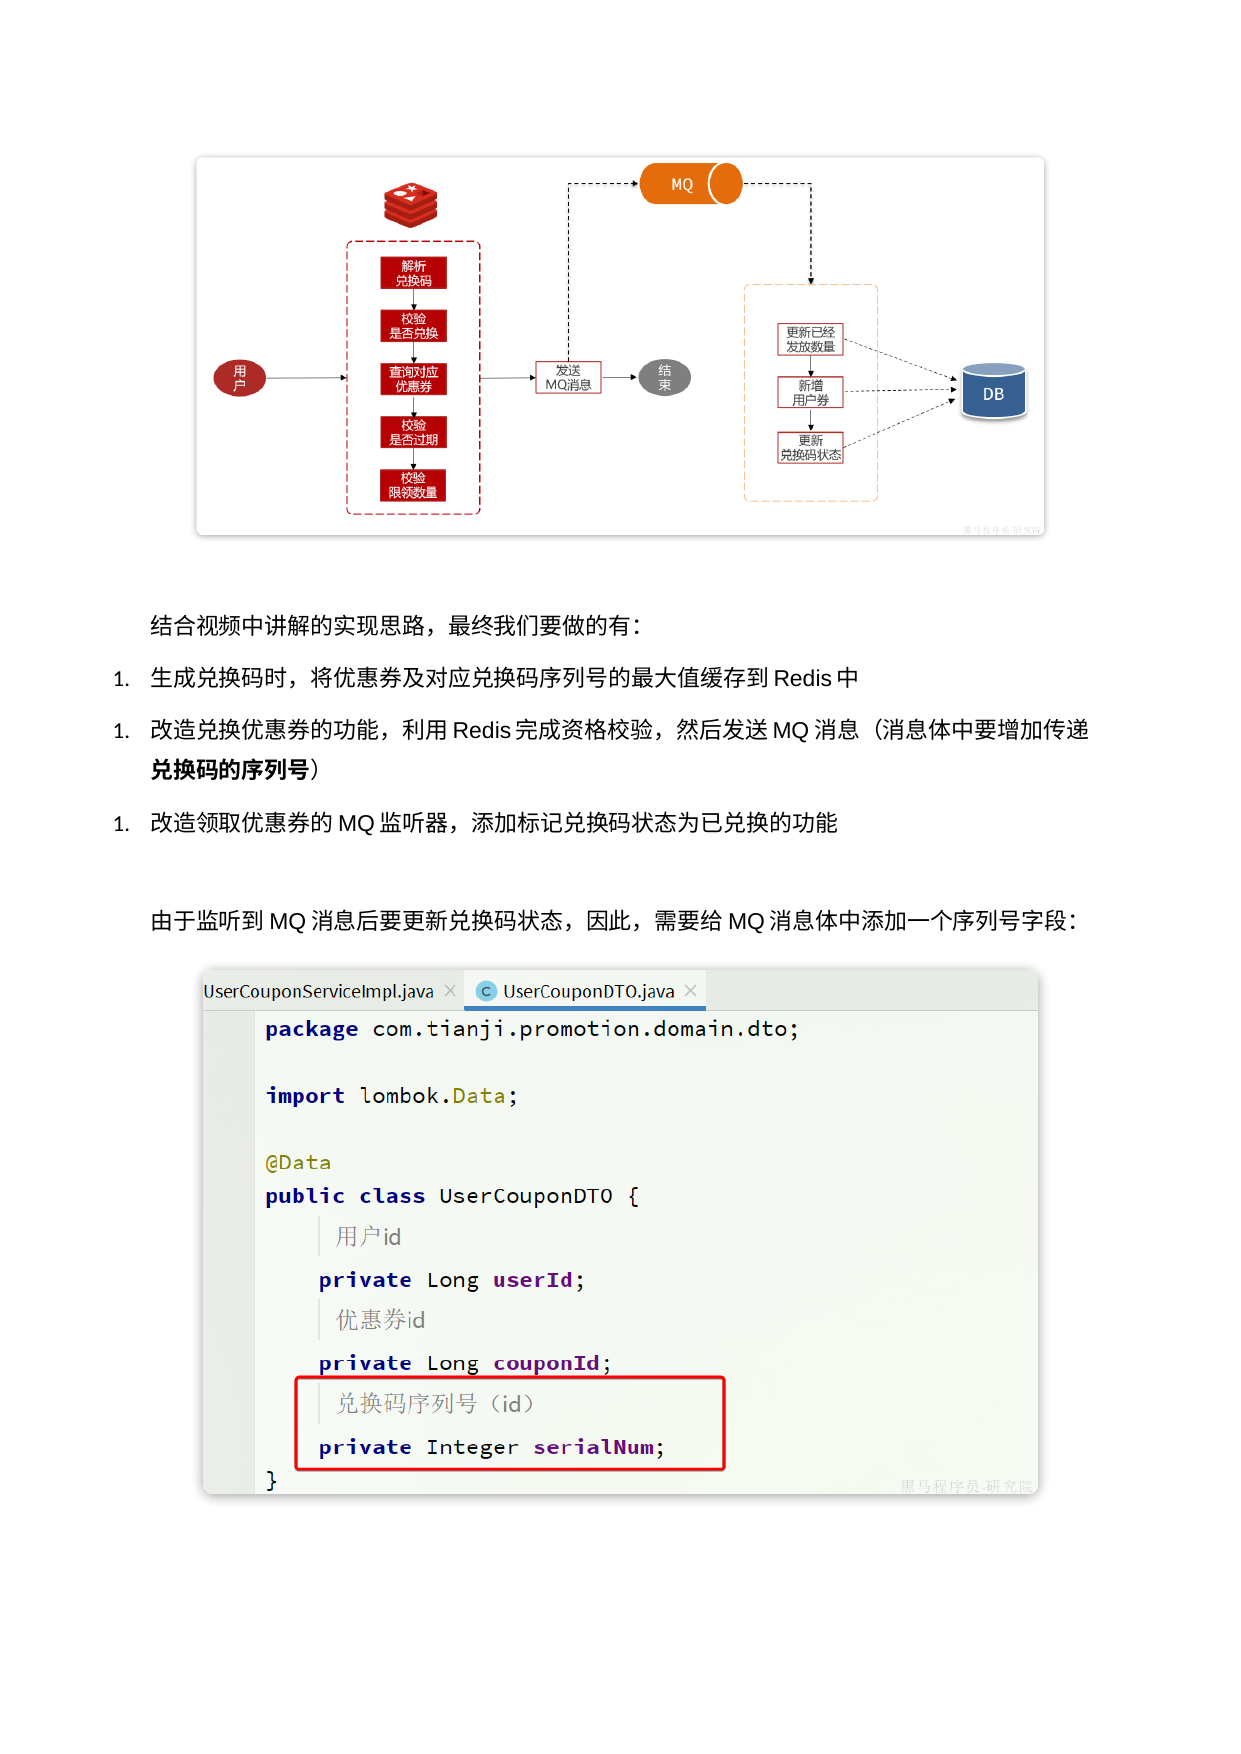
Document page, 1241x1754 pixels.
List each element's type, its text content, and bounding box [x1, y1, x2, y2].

list 改造兑换优惠券的功能，利用Redis完成资格校验，然后发送MQ消息（消息体中要增加传递兑换码的序列号） [112, 712, 1090, 785]
list 改造领取优惠券的MQ监听器，添加标记兑换码状态为已兑换的功能 [112, 804, 1090, 838]
text 结合视频中讲解的实现思路，最终我们要做的有： [150, 608, 1090, 641]
picture [188, 955, 1052, 1510]
text 由于监听到MQ消息后要更新兑换码状态，因此，需要给MQ消息体中添加一个序列号字段： [150, 903, 1090, 936]
list 生成兑换码时，将优惠券及对应兑换码序列号的最大值缓存到Redis中 [112, 660, 1090, 693]
picture [188, 150, 1052, 544]
